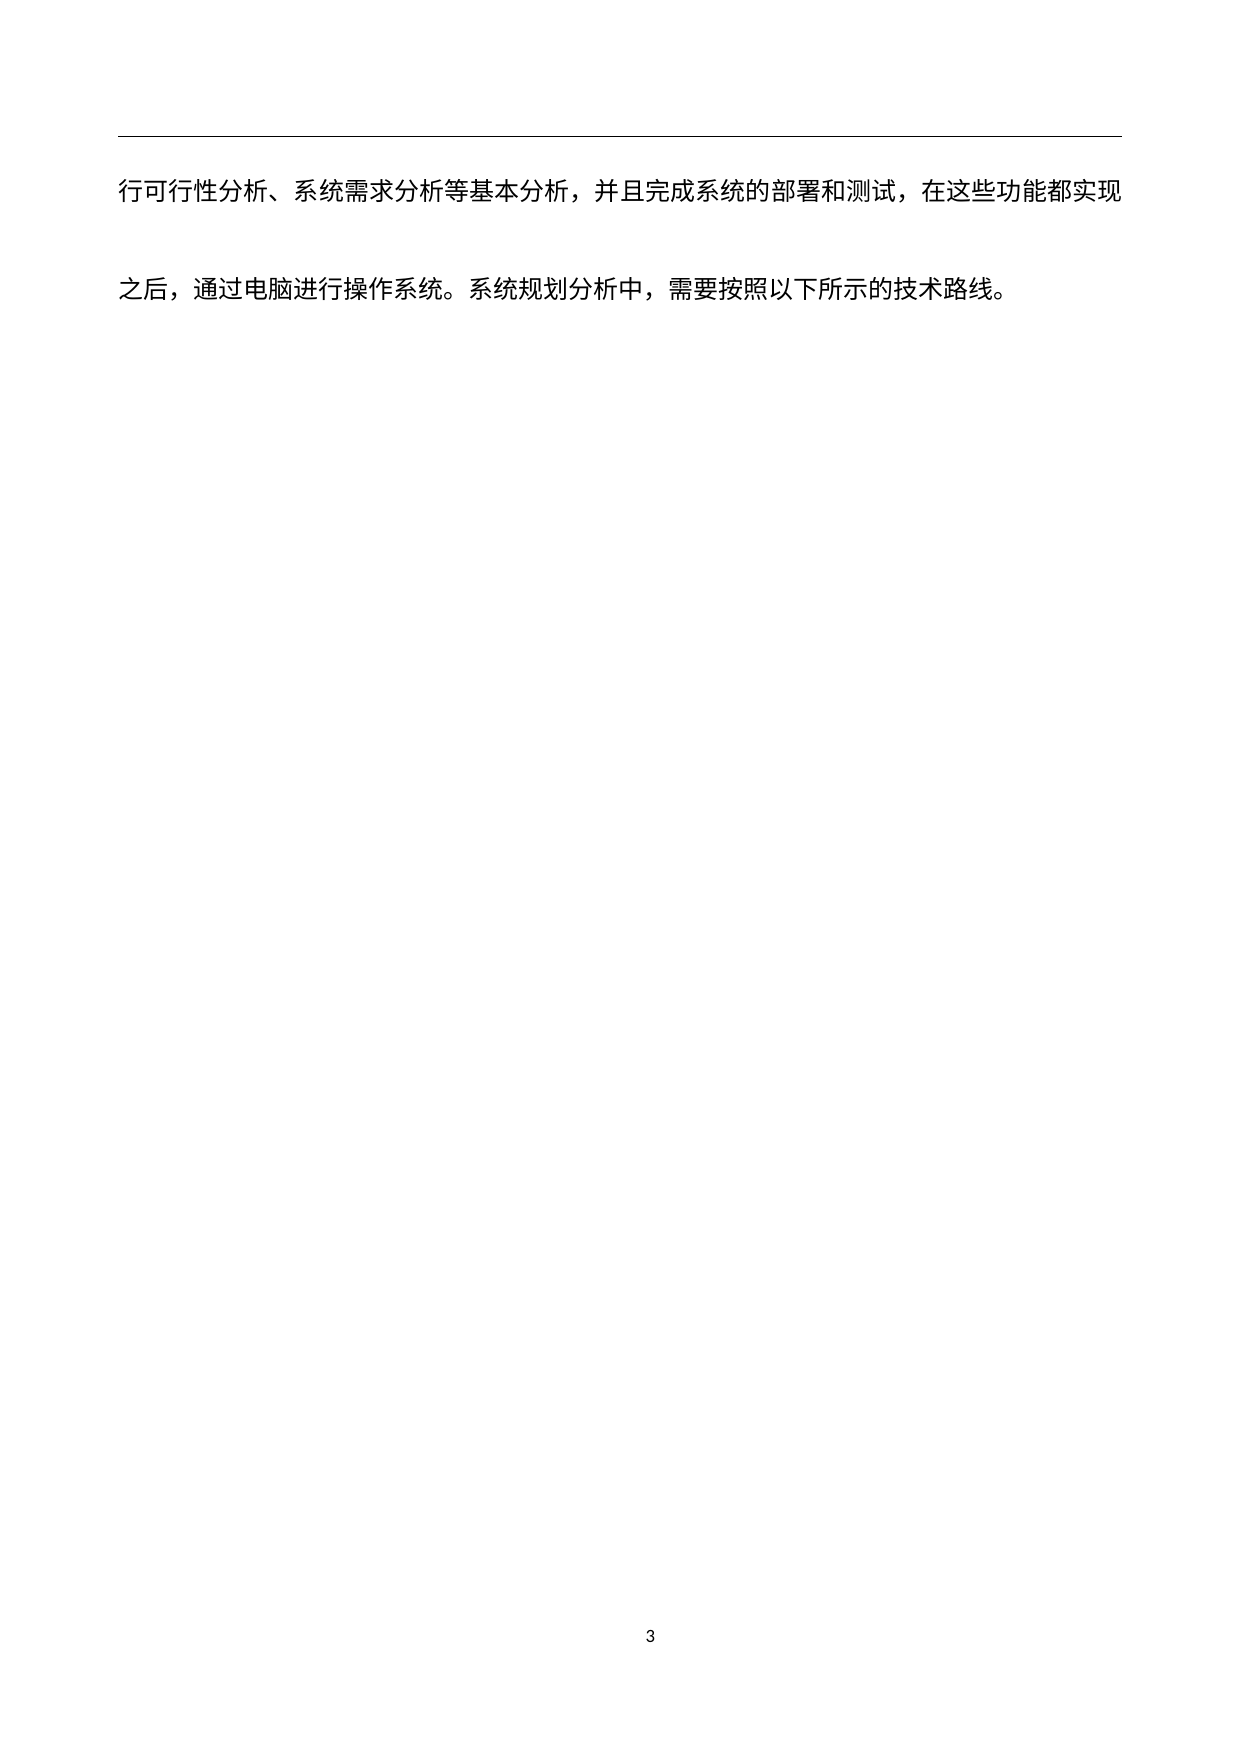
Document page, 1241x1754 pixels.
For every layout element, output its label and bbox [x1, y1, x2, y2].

text [118, 157, 1122, 320]
